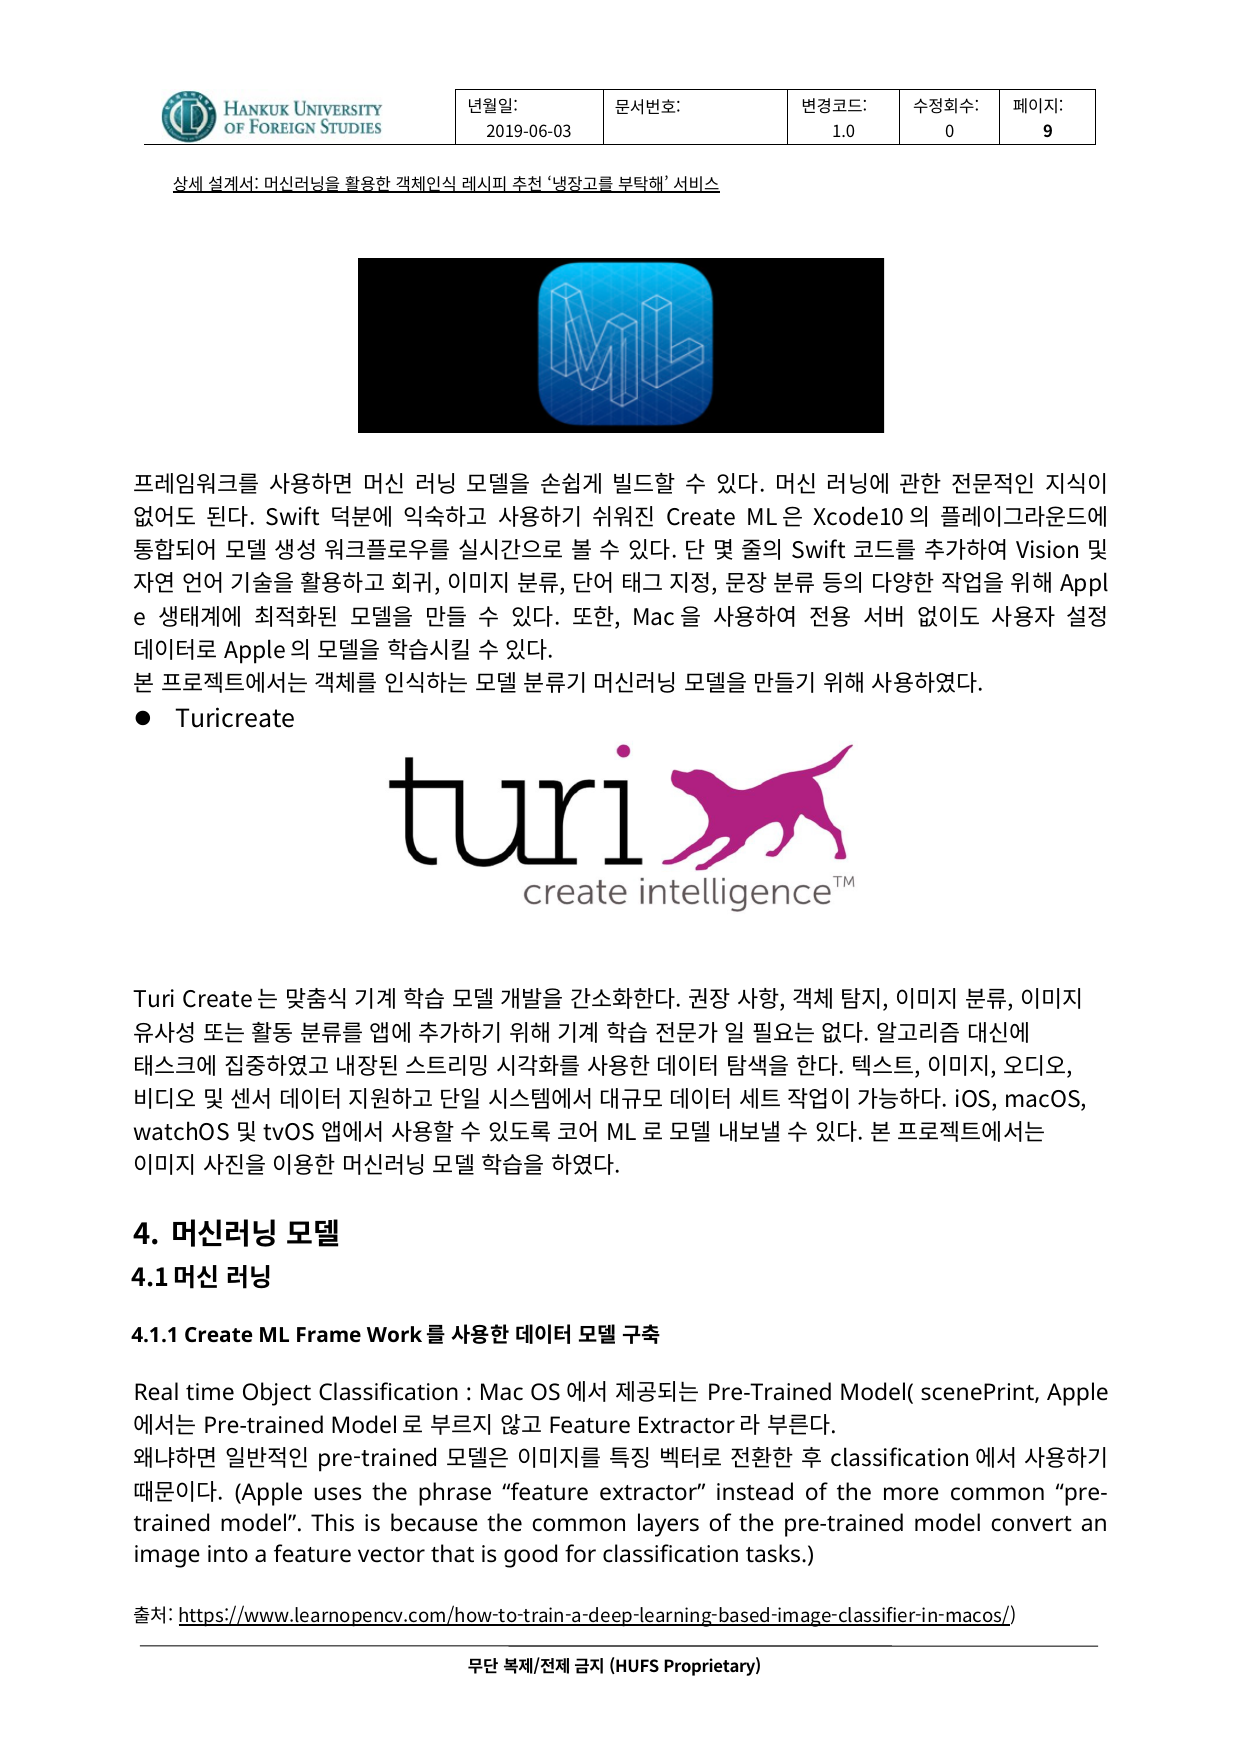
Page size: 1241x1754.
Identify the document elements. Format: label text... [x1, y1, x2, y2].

text Turi Create는 맞춤식 기계 학습 모델 개발을 간소화한다. 권장 사항, 객체 탐지, 이미지 분류, 이미지 유사성 또는 활동 분류를 앱에 추가하기 위해 기계 학습 전문가 일 필요는 없다. 알고리즘 대신에 태스크에 집중하였고 내장된 스트리밍 시각화를 사용한 데이터 탐색을 한다. 텍스트, 이미지, 오디오, 비디오 및 센서 데이터 지원하고 단일 시스템에서 대규모 데이터 세트 작업이 가능하다. iOS, macOS, watchOS 및 tvOS 앱에서 사용할 수 있도록 코어 ML로 모델 내보낼 수 있다. 본 프로젝트에서는 이미지 사진을 이용한 머신러닝 모델 학습을 하였다. [133, 981, 1109, 1181]
text 머신러닝 모델 [133, 1210, 1109, 1253]
text 프레임워크를 사용하면 머신 러닝 모델을 손쉽게 빌드할 수 있다. 머신 러닝에 관한 전문적인 지식이 없어도 된다. Swift 덕분에 익숙하고 사용하기 쉬워진 Create ML은 Xcode10의 플레이그라운드에 통합되어 모델 생성 워크플로우를 실시간으로 볼 수 있다. 단 몇 줄의 Swift 코드를 추가하여 Vision 및 자연 언어 기술을 활용하고 회귀, 이미지 분류, 단어 태그 지정, 문장 분류 등의 다양한 작업을 위해 Apple 생태계에 최적화된 모델을 만들 수 있다. 또한, Mac을 사용하여 전용 서버 없이도 사용자 설정 데이터로 Apple의 모델을 학습시킬 수 있다. [133, 465, 1109, 665]
list Turicreate [133, 698, 1109, 734]
text Real time Object Classification : Mac OS에서 제공되는 Pre-Trained Model( scenePrint, Apple에서는 Pre-trained Model로 부르지 않고 Feature Extractor라 부른다. [133, 1374, 1109, 1440]
text 4.1.1 Create ML Frame Work를 사용한 데이터 모델 구축 [131, 1318, 1109, 1349]
text 본 프로젝트에서는 객체를 인식하는 모델 분류기 머신러닝 모델을 만들기 위해 사용하였다. [133, 665, 1109, 698]
picture [161, 89, 383, 143]
text 왜냐하면 일반적인 pre-trained 모델은 이미지를 특징 벡터로 전환한 후 classification에서 사용하기 때문이다. (Apple uses the phrase “feature extractor” instead of the more common “pre-trained model”. This is because the common layers of the pre-trained model convert an image into a feature vector that is good for classification tasks.) [133, 1440, 1109, 1569]
text 4.1머신 러닝 [131, 1257, 1109, 1293]
picture [358, 258, 885, 433]
picture [384, 734, 858, 915]
text 출처: https://www.learnopencv.com/how-to-train-a-deep-learning-based-image-classifier-in-macos/) [133, 1601, 1109, 1628]
